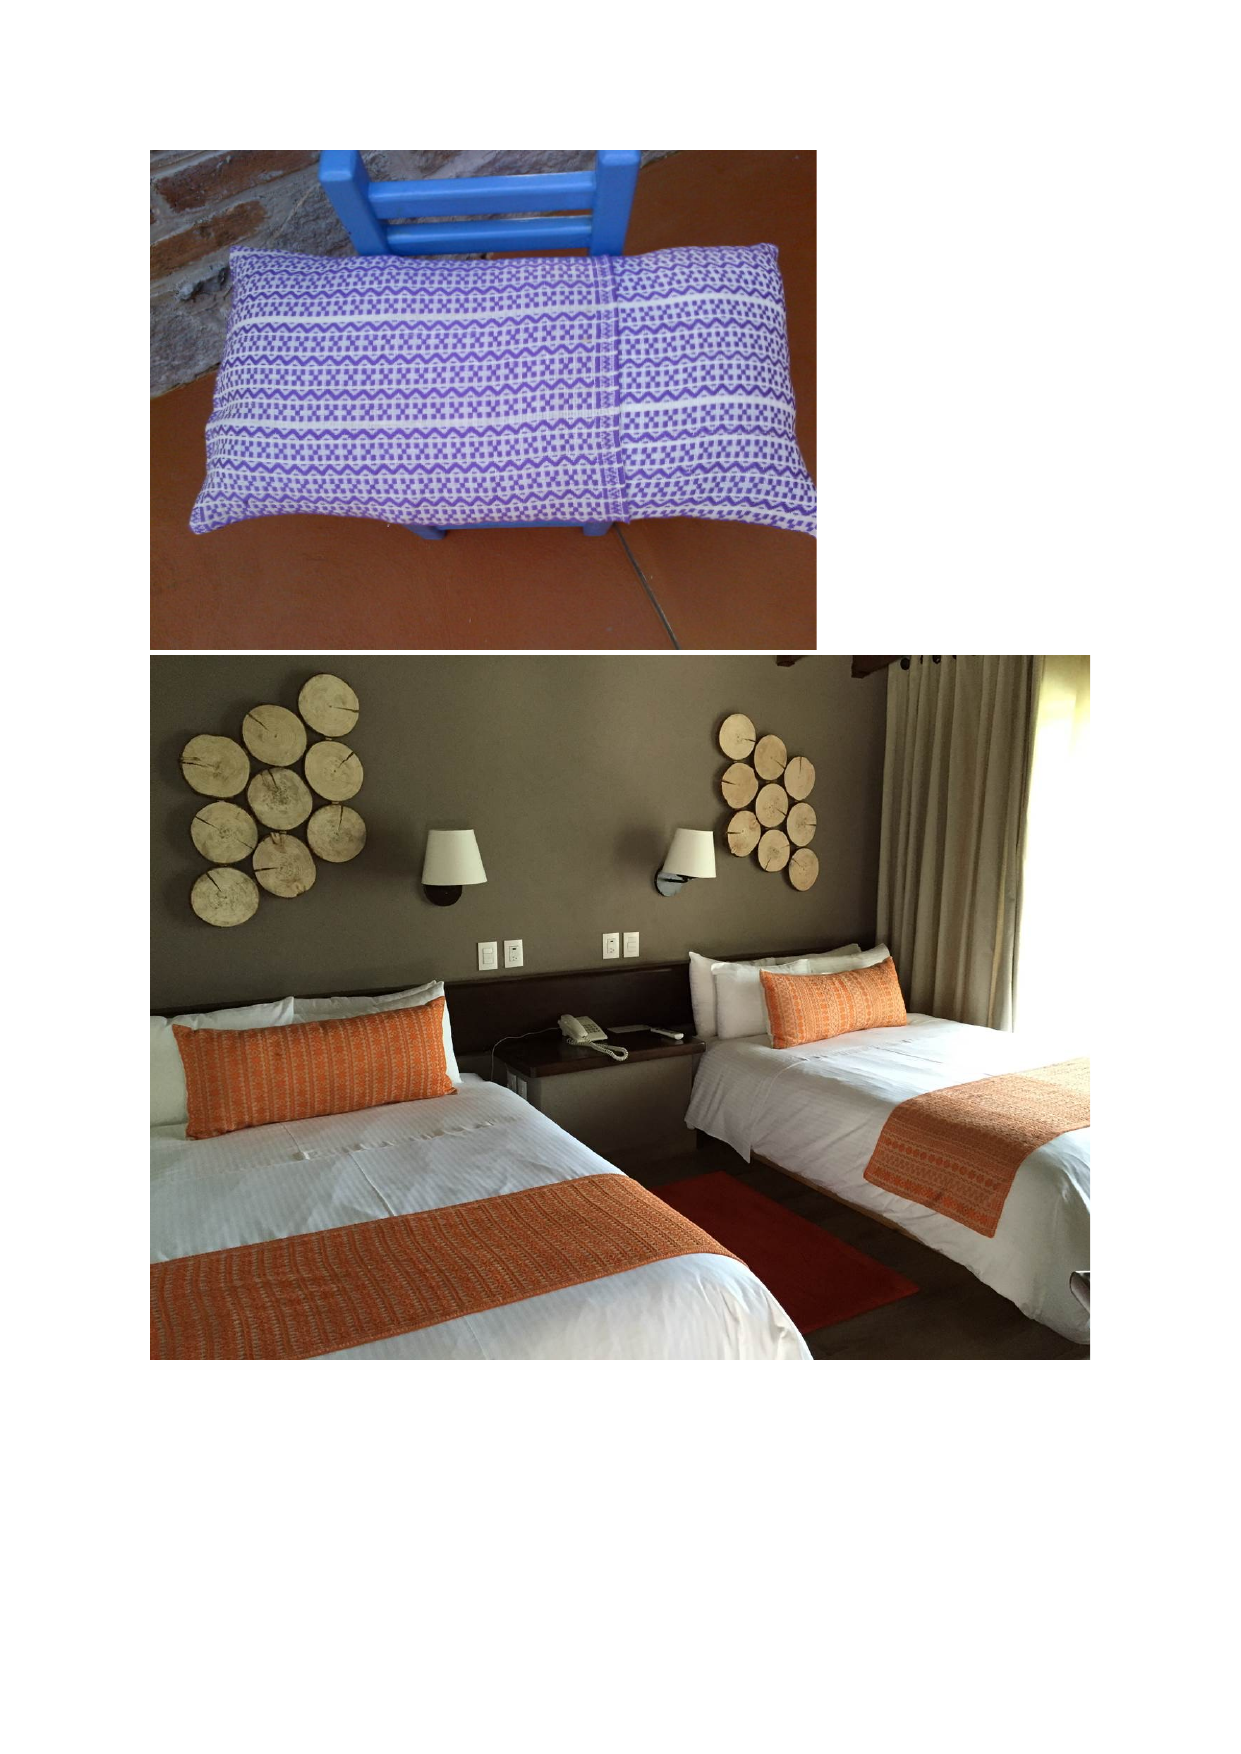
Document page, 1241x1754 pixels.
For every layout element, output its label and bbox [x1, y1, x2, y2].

picture [150, 150, 817, 650]
picture [150, 655, 1091, 1360]
